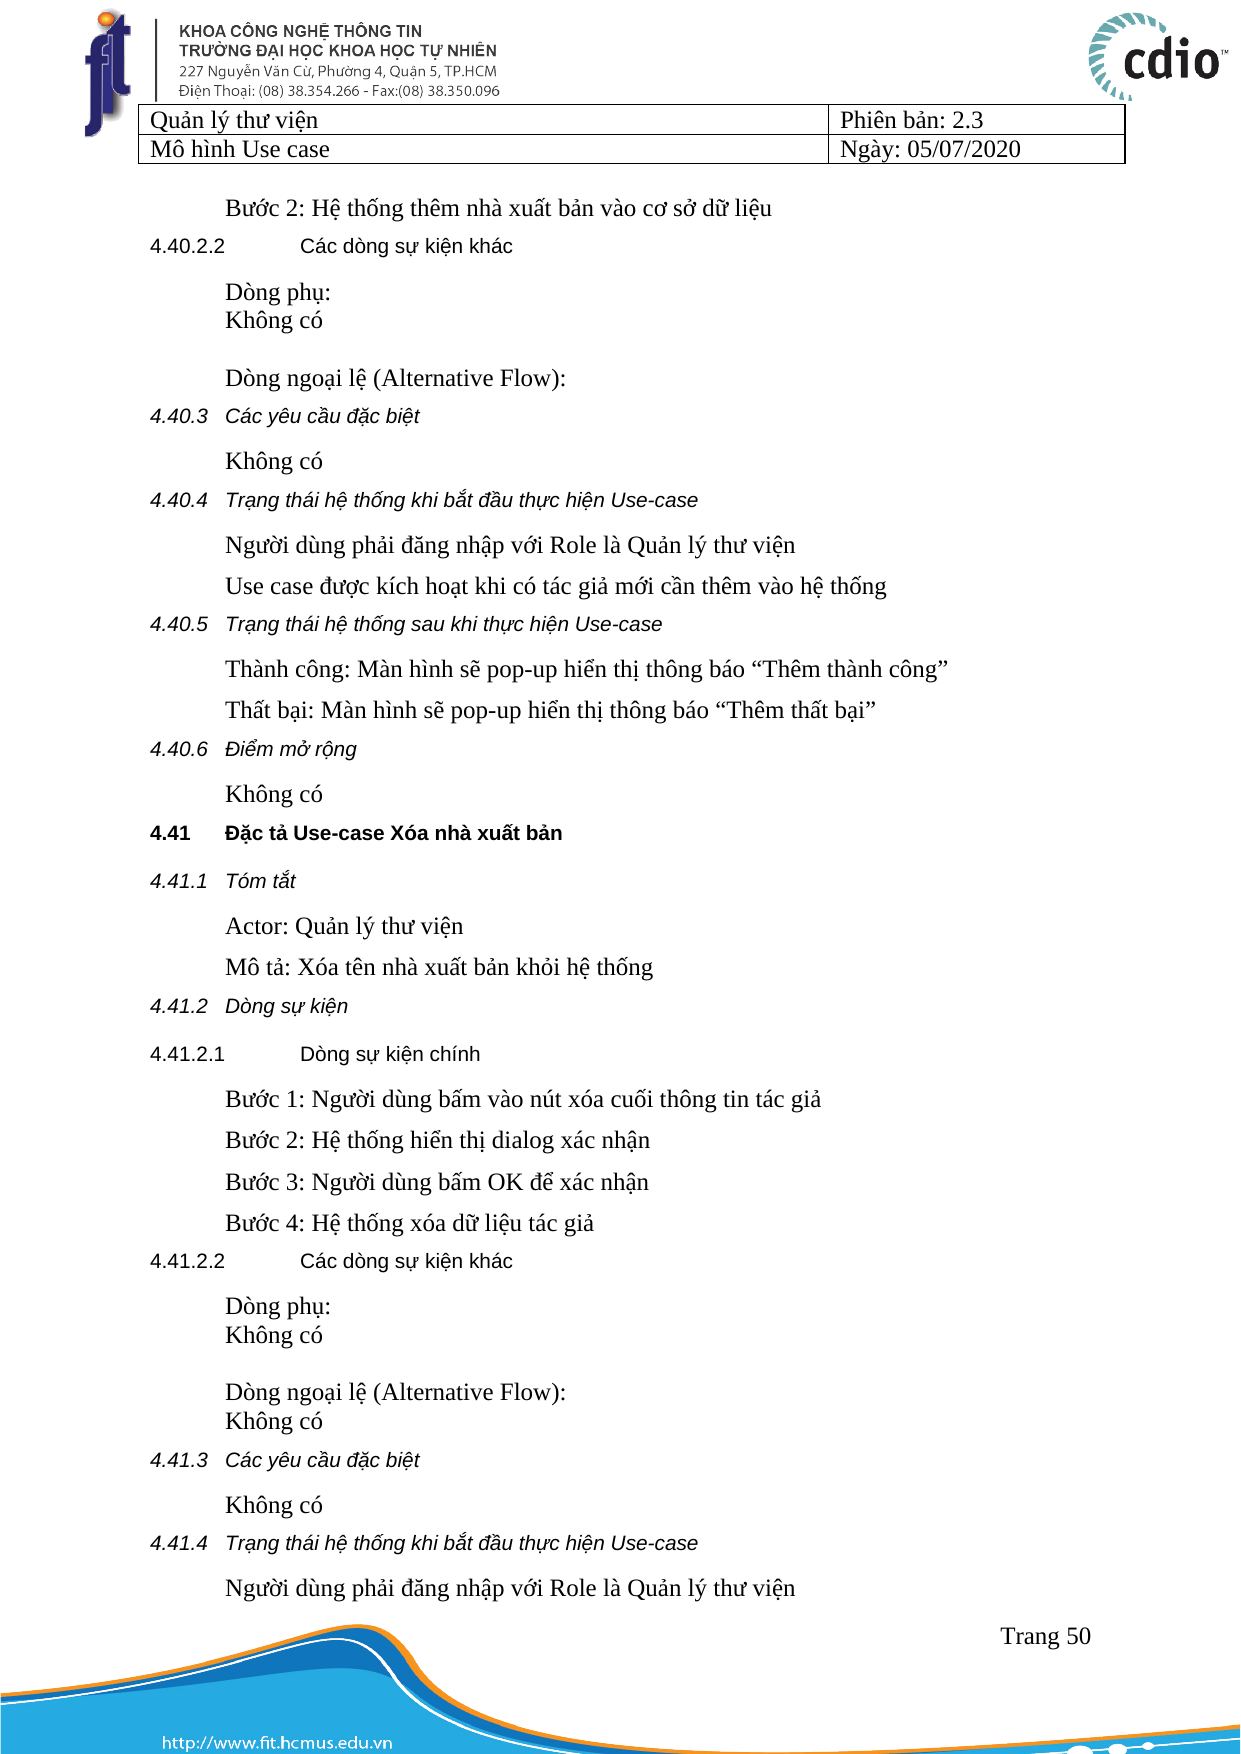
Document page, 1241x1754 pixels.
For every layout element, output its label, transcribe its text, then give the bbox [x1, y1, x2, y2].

text Thất bại: Màn hình sẽ pop-up hiển thị thông báo “Thêm thất bại” [225, 696, 1090, 724]
text Bước 2: Hệ thống hiển thị dialog xác nhận [225, 1125, 1090, 1154]
text Không có [225, 1490, 1090, 1518]
text Use case được kích hoạt khi có tác giả mới cần thêm vào hệ thống [225, 571, 1090, 600]
text Không có [150, 305, 1090, 334]
text Mô tả: Xóa tên nhà xuất bản khỏi hệ thống [225, 952, 1090, 981]
text Không có [225, 446, 1090, 475]
text Bước 3: Người dùng bấm OK để xác nhận [225, 1167, 1090, 1195]
text Bước 2: Hệ thống thêm nhà xuất bản vào cơ sở dữ liệu [225, 193, 1090, 222]
subtitle Trạng thái hệ thống khi bắt đầu thực hiện Use-case [150, 1531, 1090, 1555]
subtitle Các dòng sự kiện khác [150, 234, 1090, 258]
text Người dùng phải đăng nhập với Role là Quản lý thư viện [225, 1573, 1090, 1602]
subtitle Các dòng sự kiện khác [150, 1249, 1090, 1273]
text Dòng ngoại lệ (Alternative Flow): [150, 363, 1090, 392]
text Không có [150, 1406, 1090, 1435]
subtitle Trạng thái hệ thống sau khi thực hiện Use-case [150, 612, 1090, 636]
text Bước 4: Hệ thống xóa dữ liệu tác giả [225, 1208, 1090, 1237]
picture [829, 135, 1124, 161]
subtitle Đặc tả Use-case Xóa nhà xuất bản [150, 820, 1090, 844]
text Dòng phụ: [150, 1291, 1090, 1320]
subtitle Trạng thái hệ thống khi bắt đầu thực hiện Use-case [150, 487, 1090, 511]
text Thành công: Màn hình sẽ pop-up hiển thị thông báo “Thêm thành công” [225, 654, 1090, 683]
picture [829, 105, 1124, 134]
subtitle Dòng sự kiện [150, 993, 1090, 1017]
picture [0, 1621, 1241, 1754]
subtitle Tóm tắt [150, 869, 1090, 893]
subtitle Các yêu cầu đặc biệt [150, 404, 1090, 428]
text Không có [225, 779, 1090, 808]
text Dòng phụ: [150, 277, 1090, 305]
picture [139, 135, 828, 161]
subtitle Dòng sự kiện chính [150, 1042, 1090, 1066]
picture [61, 1, 1241, 161]
text Actor: Quản lý thư viện [225, 911, 1090, 940]
text Bước 1: Người dùng bấm vào nút xóa cuối thông tin tác giả [225, 1084, 1090, 1113]
text Dòng ngoại lệ (Alternative Flow): [150, 1377, 1090, 1406]
text Không có [150, 1320, 1090, 1349]
subtitle Điểm mở rộng [150, 737, 1090, 761]
text Người dùng phải đăng nhập với Role là Quản lý thư viện [225, 530, 1090, 558]
picture [139, 105, 828, 134]
subtitle Các yêu cầu đặc biệt [150, 1447, 1090, 1471]
